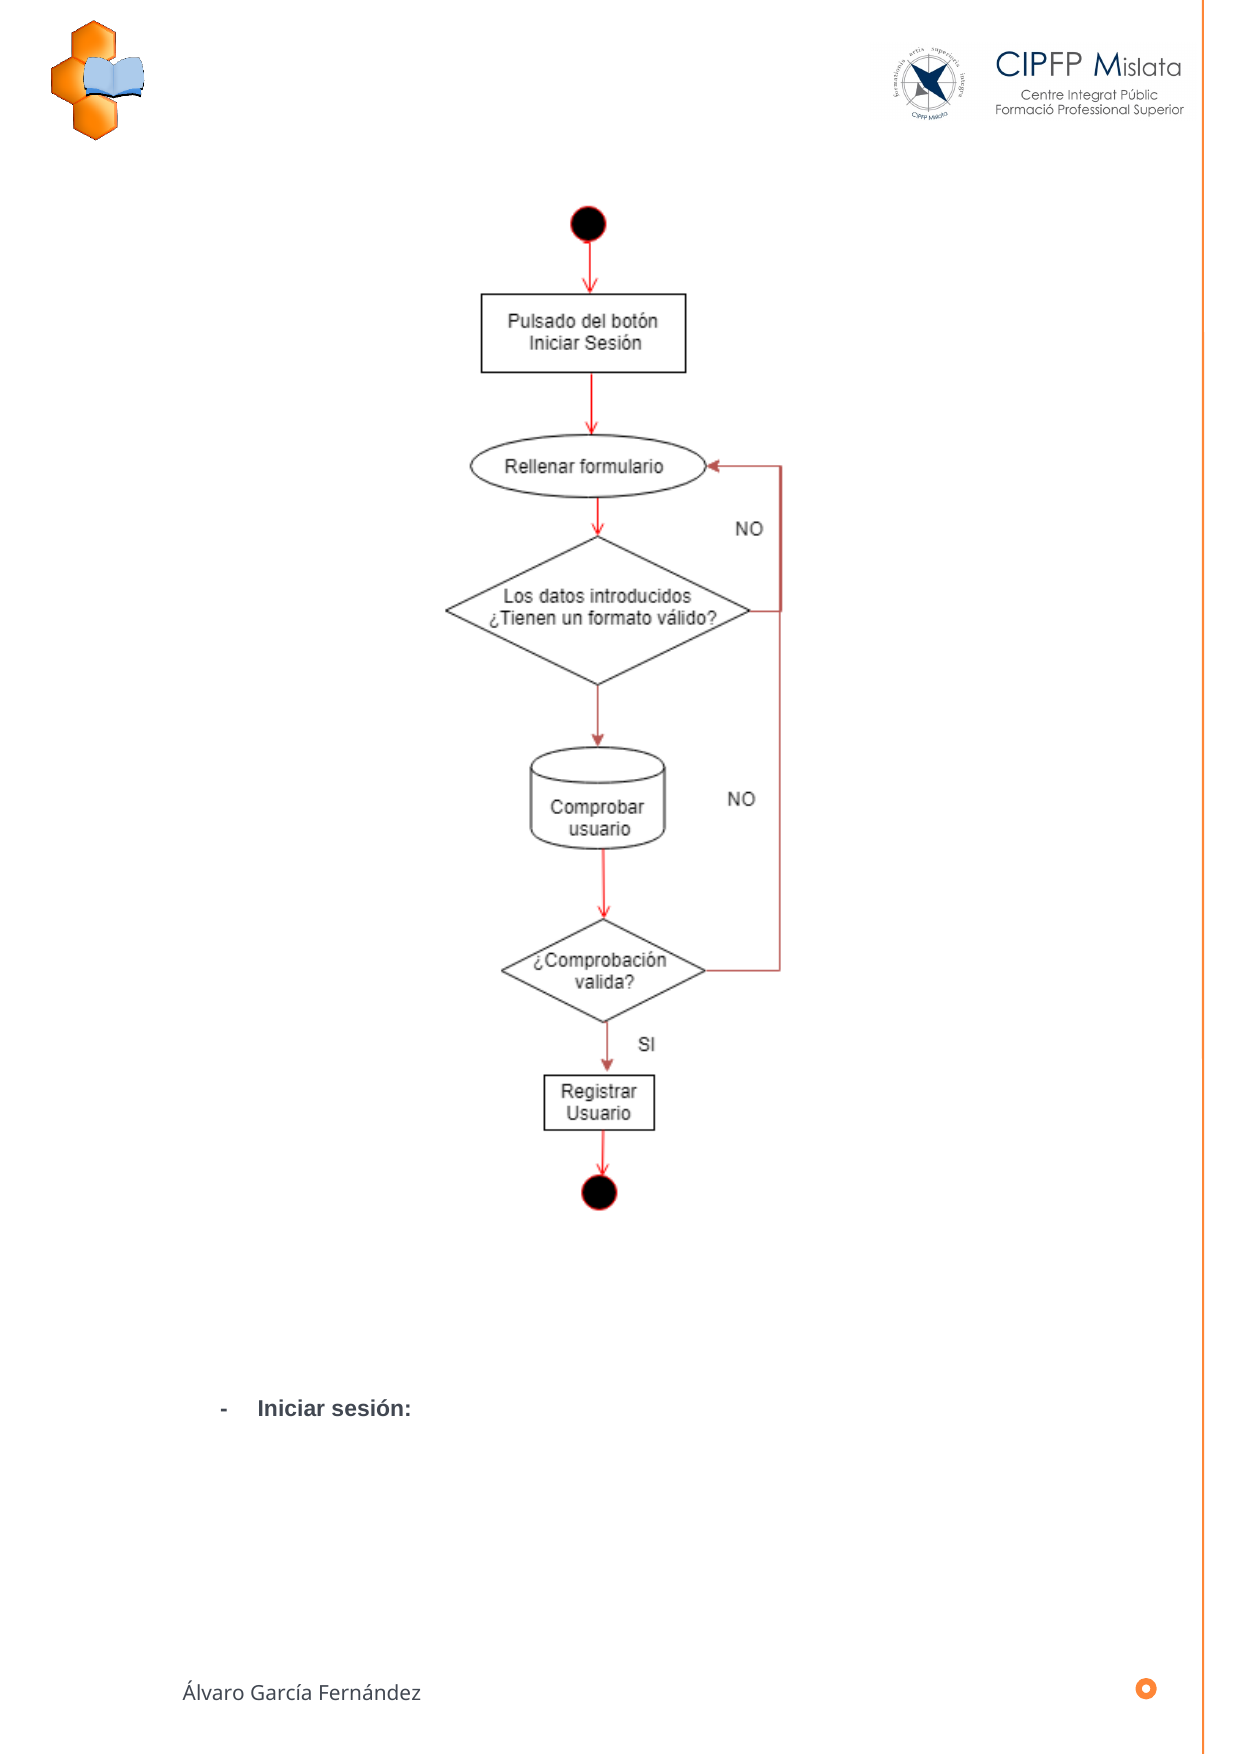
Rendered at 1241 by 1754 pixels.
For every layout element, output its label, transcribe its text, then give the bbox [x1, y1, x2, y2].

picture [445, 200, 795, 1217]
list Iniciar sesión: [220, 1395, 1058, 1421]
picture [41, 18, 164, 141]
